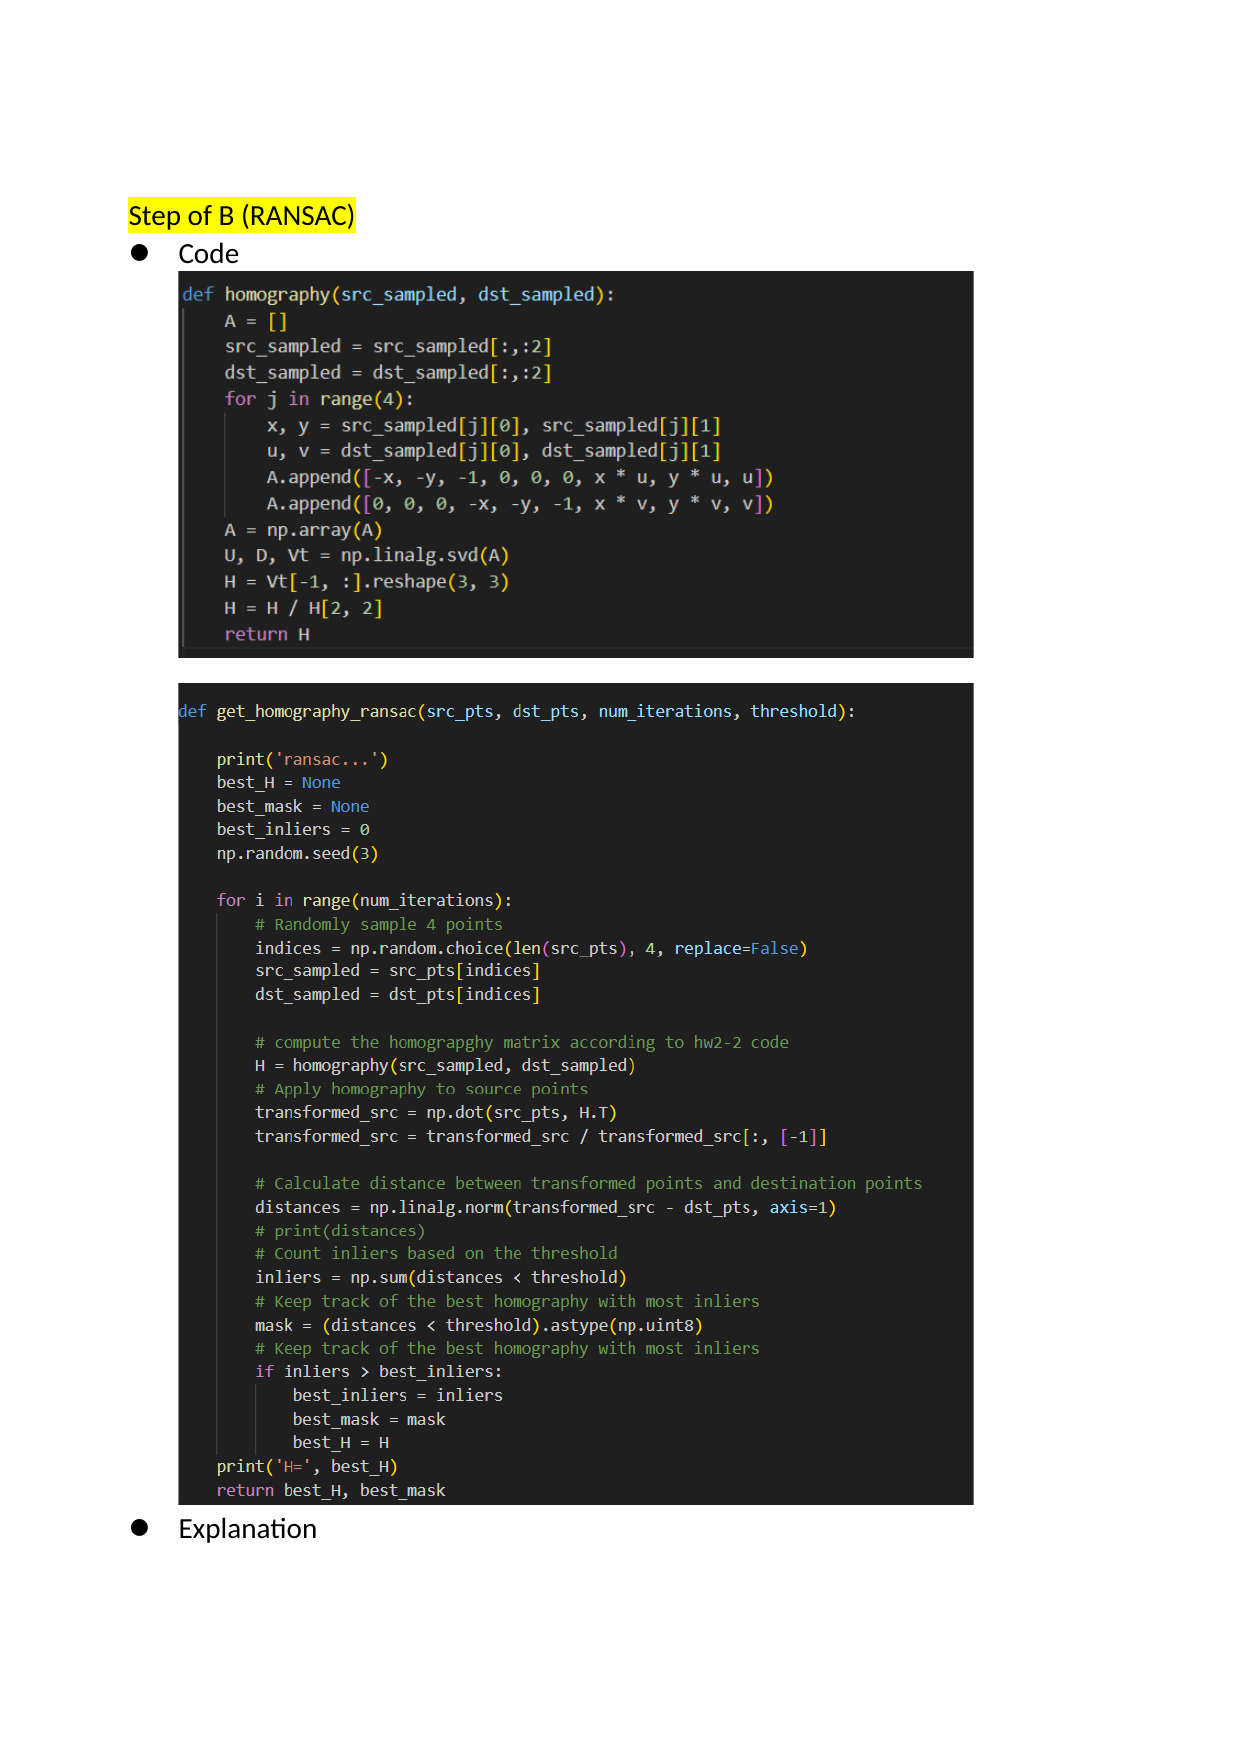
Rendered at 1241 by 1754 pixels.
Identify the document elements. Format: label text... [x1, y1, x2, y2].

picture [178, 683, 974, 1505]
list Explanation [128, 1509, 1053, 1546]
list Code [128, 234, 1053, 271]
text Step of B (RANSAC) [128, 196, 1053, 234]
picture [178, 271, 974, 658]
